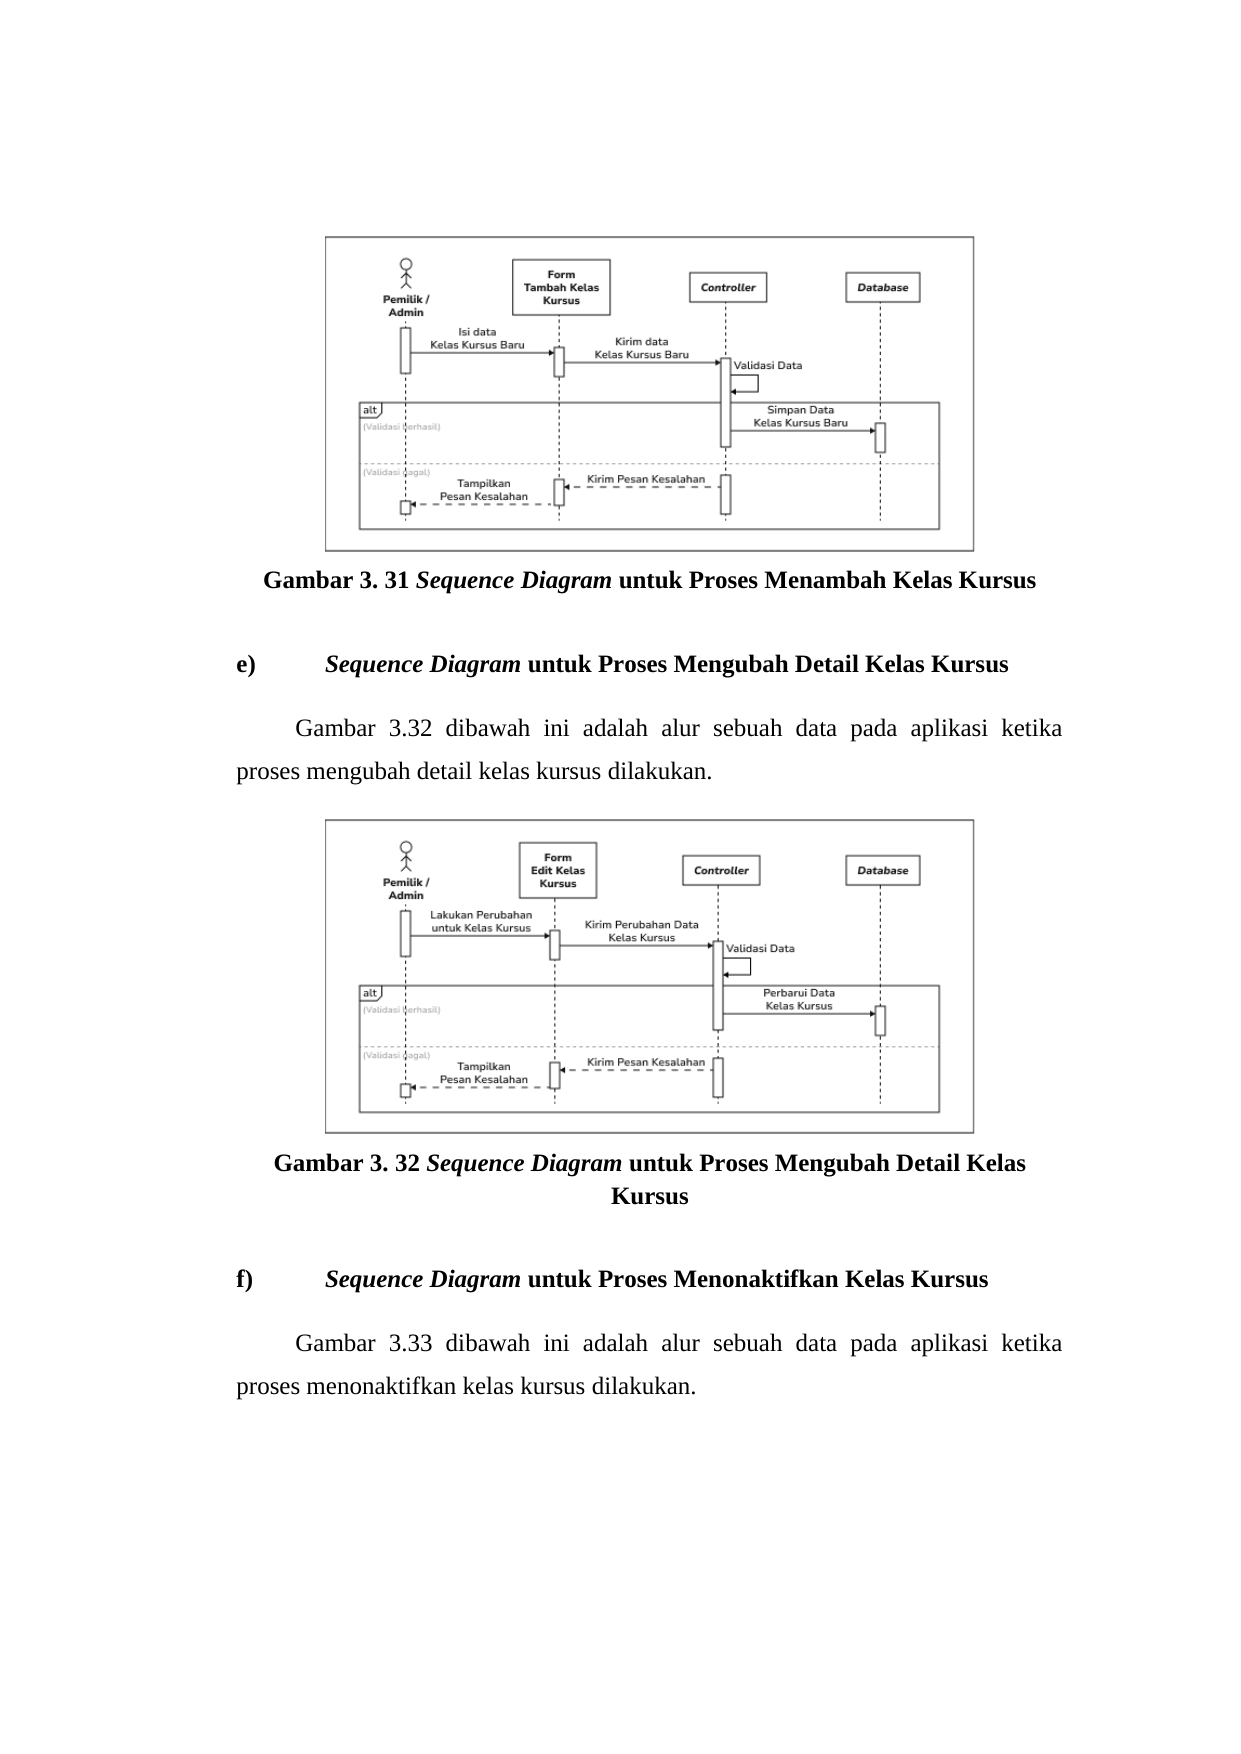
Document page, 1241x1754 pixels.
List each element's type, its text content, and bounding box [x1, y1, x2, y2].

text Gambar 3.32 dibawah ini adalah alur sebuah data pada aplikasi ketika proses mengubah detail kelas kursus dilakukan. [236, 713, 1063, 784]
subtitle Sequence Diagram untuk Proses Menonaktifkan Kelas Kursus [236, 1264, 1063, 1293]
picture [325, 819, 975, 1134]
picture [325, 236, 975, 552]
text Gambar 3. Sequence Diagram untuk Proses Mengubah Detail Kelas Kursus [236, 1148, 1063, 1210]
subtitle Sequence Diagram untuk Proses Mengubah Detail Kelas Kursus [236, 649, 1063, 677]
text Gambar 3.33 dibawah ini adalah alur sebuah data pada aplikasi ketika proses menonaktifkan kelas kursus dilakukan. [236, 1328, 1063, 1400]
text Gambar 3. Sequence Diagram untuk Proses Menambah Kelas Kursus [236, 566, 1063, 594]
